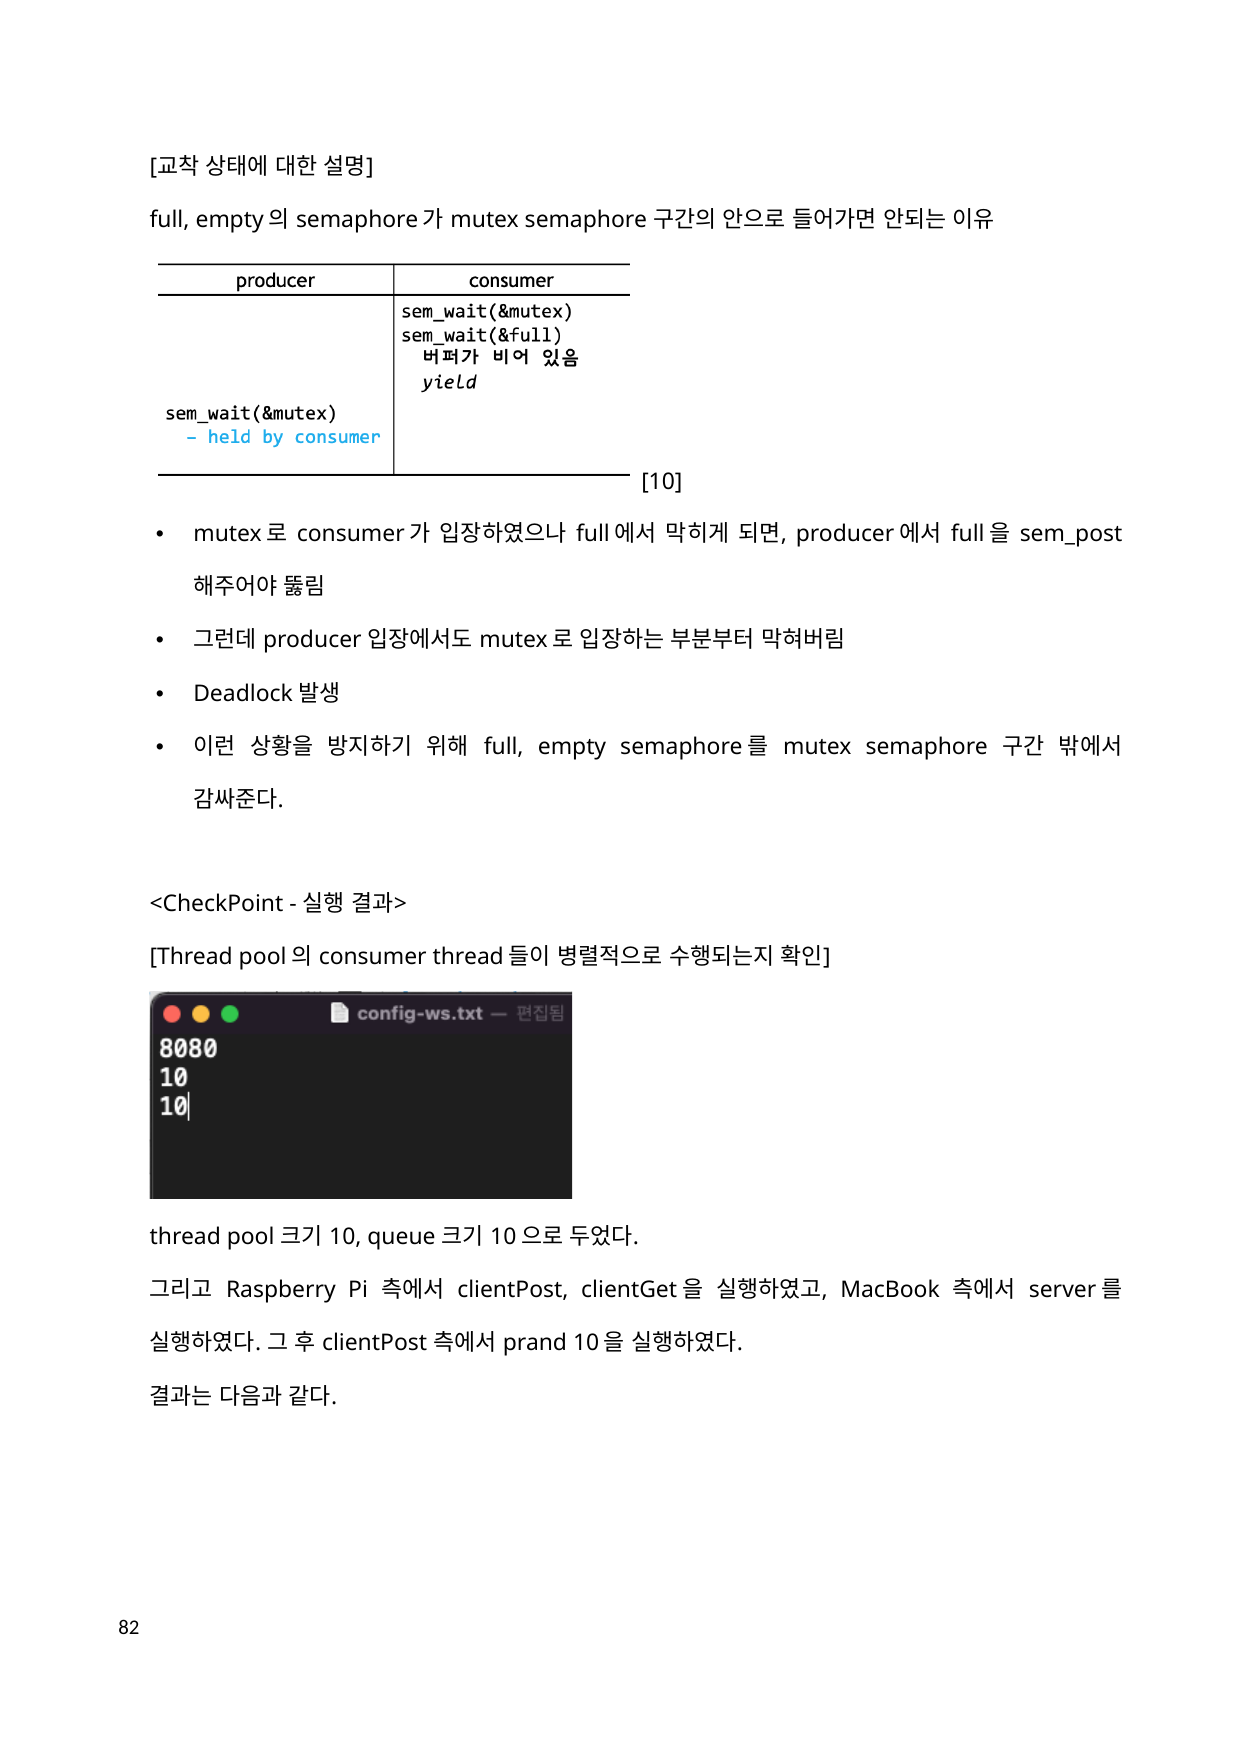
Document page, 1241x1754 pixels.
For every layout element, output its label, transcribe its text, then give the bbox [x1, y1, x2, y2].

list 이런 상황을 방지하기 위해 full, empty semaphore를 mutex semaphore 구간 밖에서 감싸준다. [156, 728, 1122, 814]
text <CheckPoint - 실행 결과> [149, 884, 1122, 918]
text [Thread pool의 consumer thread들이 병렬적으로 수행되는지 확인] [149, 938, 1122, 971]
text 결과는 다음과 같다. [149, 1378, 1122, 1411]
text thread pool 크기 10, queue 크기 10으로 두었다. [149, 1218, 1122, 1251]
text 그리고 Raspberry Pi 측에서 clientPost, clientGet을 실행하였고, MacBook 측에서 server를 실행하였다. 그 후 clientPost 측에서 prand 10을 실행하였다. [149, 1271, 1122, 1358]
picture [149, 991, 573, 1199]
text full, empty의 semaphore가 mutex semaphore 구간의 안으로 들어가면 안되는 이유 [149, 201, 1122, 234]
list mutex로 consumer가 입장하였으나 full에서 막히게 되면, producer에서 full을 sem_post해주어야 뚫림 [156, 515, 1122, 601]
list 그런데 producer 입장에서도 mutex로 입장하는 부분부터 막혀버림 [156, 621, 1122, 655]
text [교착 상태에 대한 설명] [149, 148, 1122, 181]
picture [149, 254, 641, 490]
list Deadlock 발생 [156, 675, 1122, 708]
